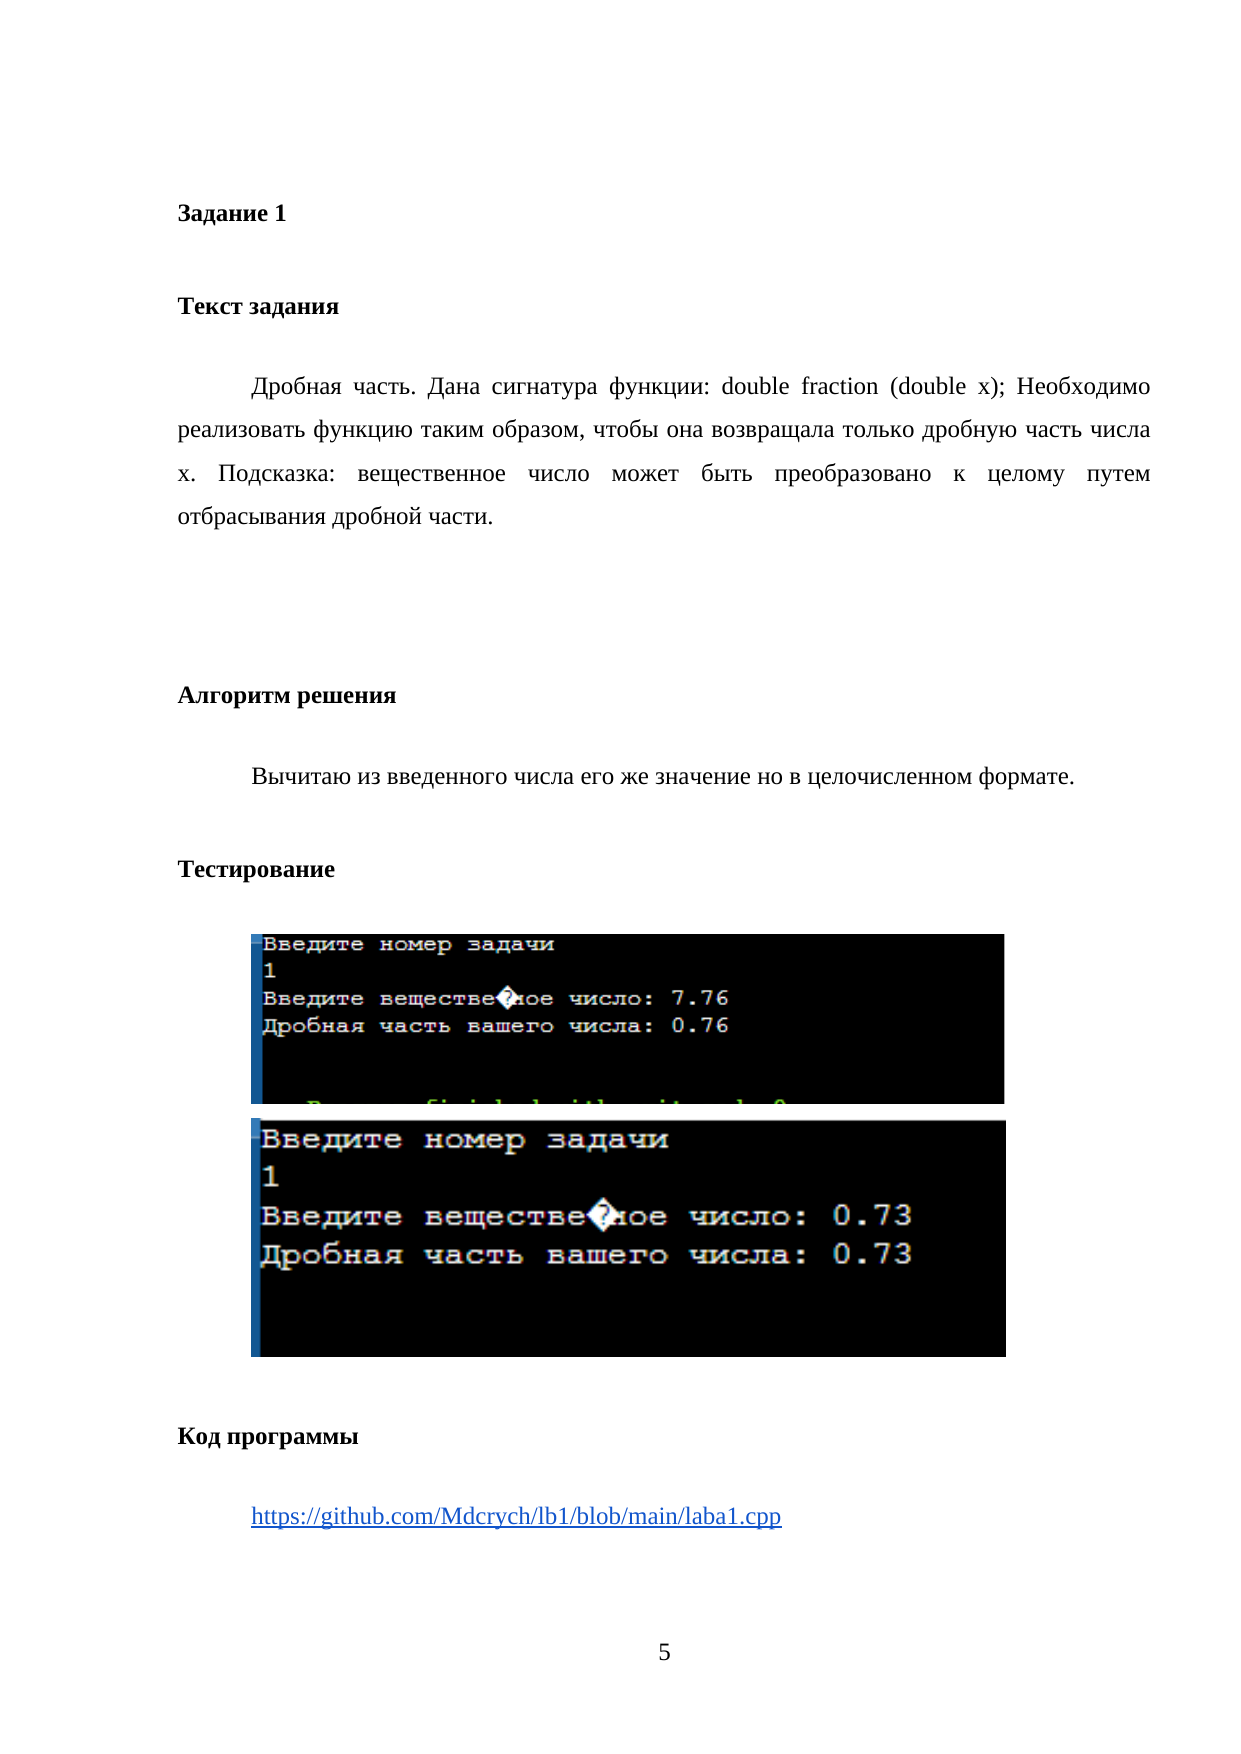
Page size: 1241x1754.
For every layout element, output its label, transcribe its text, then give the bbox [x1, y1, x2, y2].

text Вычитаю из введенного числа его же значение но в целочисленном формате. [177, 761, 1152, 789]
subtitle Тестирование [177, 854, 1152, 883]
text https://github.com/Mdcrych/lb1/blob/main/laba1.cpp [177, 1501, 1152, 1530]
picture [251, 934, 1005, 1104]
subtitle Задание 1 [177, 198, 1152, 226]
text Дробная часть. Дана сигнатура функции: double fraction (double x); Необходимо реализовать функцию таким образом, чтобы она возвращала только дробную часть числа х. Подсказка: вещественное число может быть преобразовано к целому путем отбрасывания дробной части. [177, 371, 1152, 529]
subtitle Алгоритм решения [177, 680, 1152, 709]
subtitle Текст задания [177, 291, 1152, 319]
picture [251, 1118, 1006, 1357]
subtitle Код программы [177, 1421, 1152, 1449]
